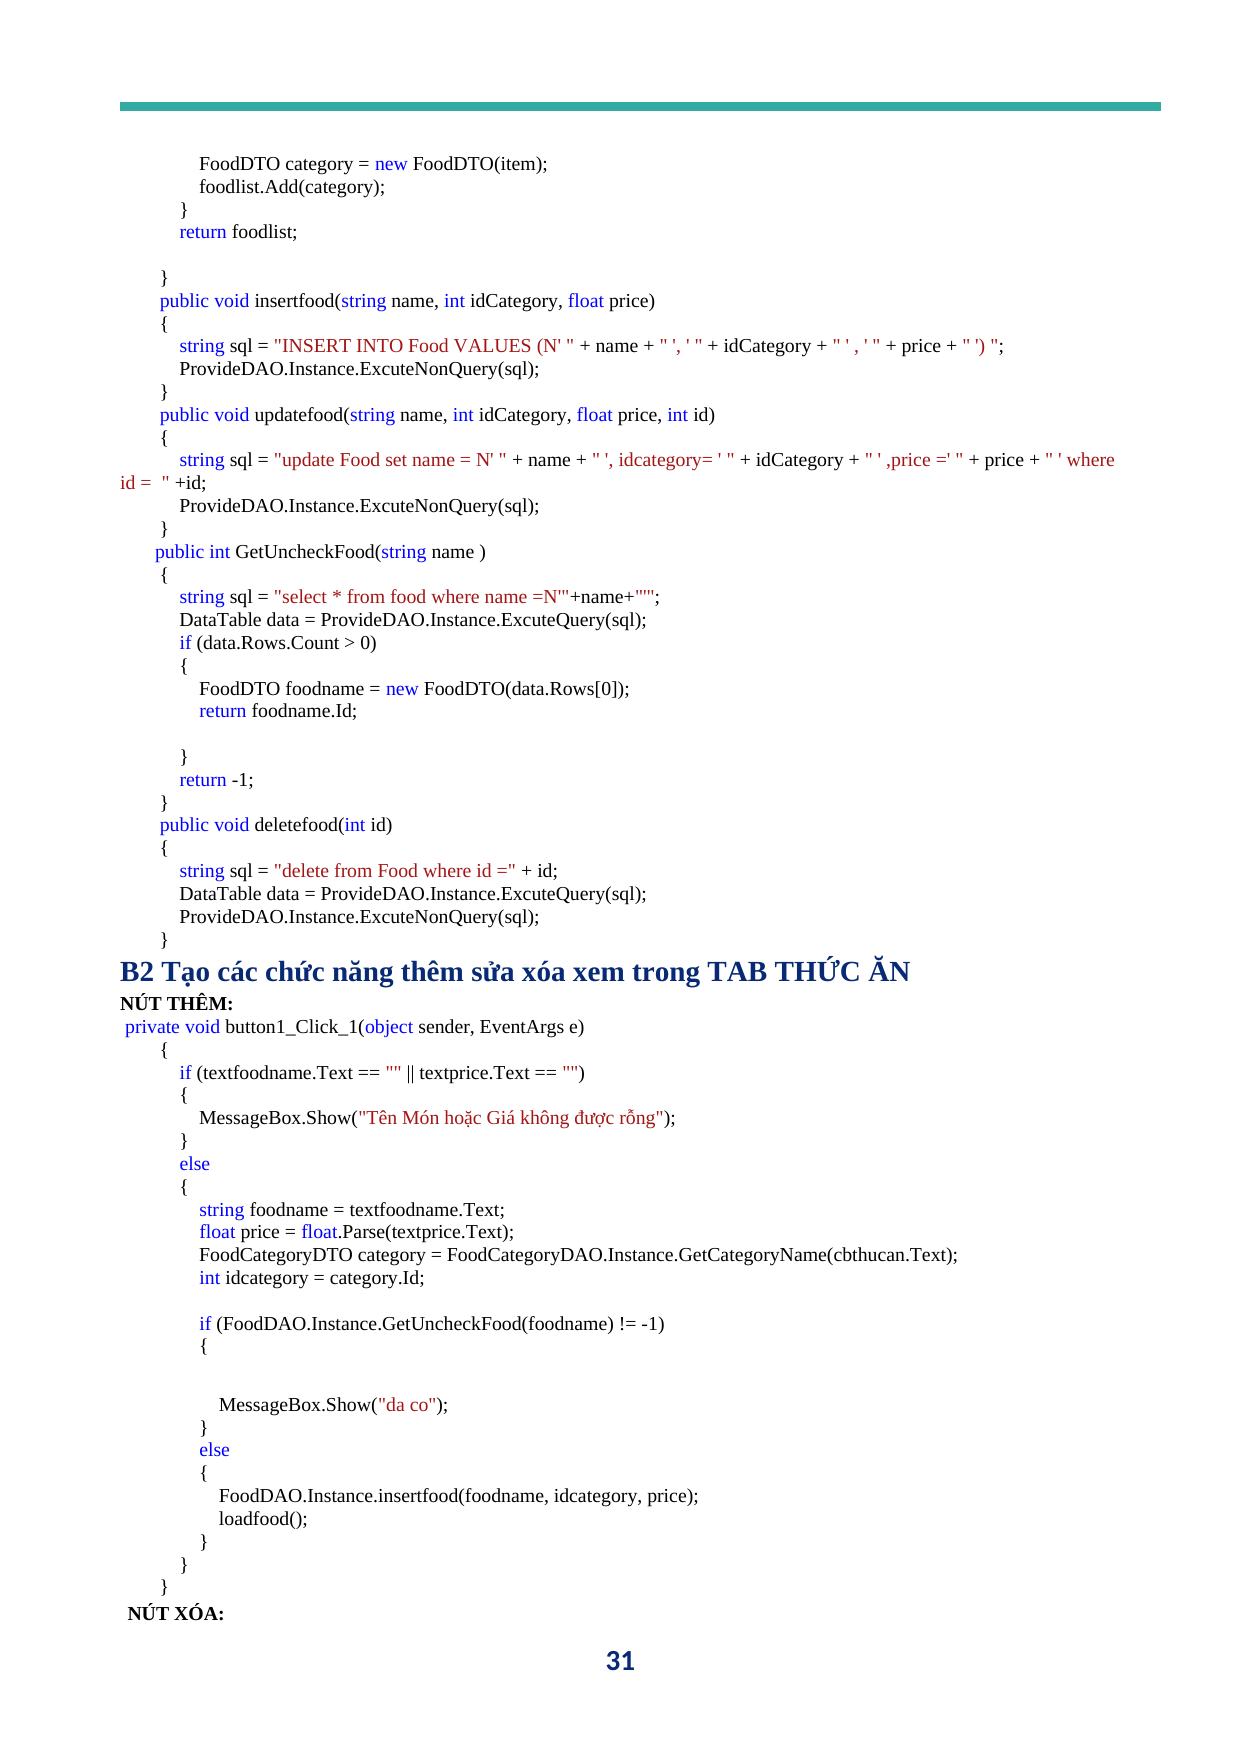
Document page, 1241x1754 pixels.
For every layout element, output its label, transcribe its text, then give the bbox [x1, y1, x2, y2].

text { [120, 1038, 1120, 1061]
text public void insertfood(string name, int idCategory, float price) [120, 289, 1120, 312]
text DataTable data = ProvideDAO.Instance.ExcuteQuery(sql); [120, 608, 1120, 631]
text string sql = "update Food set name = N' " + name + " ', idcategory= ' " + idCategory + " ' ,price =' " + price + " ' where id = " +id; [120, 448, 1120, 494]
text if (data.Rows.Count > 0) [120, 631, 1120, 654]
text foodlist.Add(category); [120, 175, 1120, 197]
text return -1; [120, 768, 1120, 791]
text ProvideDAO.Instance.ExcuteNonQuery(sql); [120, 905, 1120, 927]
text NÚT THÊM: [120, 992, 1120, 1015]
text { [120, 1175, 1120, 1197]
text public void deletefood(int id) [120, 813, 1120, 836]
text } [120, 380, 1120, 403]
text loadfood(); [120, 1507, 1120, 1530]
text } [120, 1552, 1120, 1575]
text string sql = "delete from Food where id =" + id; [120, 859, 1120, 882]
text FoodDTO foodname = new FoodDTO(data.Rows[0]); [120, 677, 1120, 699]
text } [120, 197, 1120, 220]
text { [120, 562, 1120, 585]
text else [120, 1152, 1120, 1175]
text else [120, 1438, 1120, 1461]
text { [120, 312, 1120, 334]
text DataTable data = ProvideDAO.Instance.ExcuteQuery(sql); [120, 882, 1120, 905]
text int idcategory = category.Id; [120, 1266, 1120, 1289]
text if (textfoodname.Text == "" || textprice.Text == "") [120, 1061, 1120, 1083]
text } [120, 1530, 1120, 1552]
text private void button1_Click_1(object sender, EventArgs e) [120, 1015, 1120, 1038]
text } [120, 1129, 1120, 1152]
text MessageBox.Show("Tên Món hoặc Giá không được rỗng"); [120, 1106, 1120, 1129]
text } [120, 1575, 1120, 1598]
text FoodDTO category = new FoodDTO(item); [120, 152, 1120, 175]
text { [120, 1334, 1120, 1357]
text FoodCategoryDTO category = FoodCategoryDAO.Instance.GetCategoryName(cbthucan.Text); [120, 1243, 1120, 1266]
text { [120, 654, 1120, 677]
text return foodname.Id; [120, 699, 1120, 722]
text } [120, 266, 1120, 289]
text string sql = "select * from food where name =N'"+name+"'"; [120, 585, 1120, 608]
text string sql = "INSERT INTO Food VALUES (N' " + name + " ', ' " + idCategory + " ' , ' " + price + " ') "; [120, 334, 1120, 357]
text NÚT XÓA: [120, 1601, 1120, 1624]
text } [120, 1416, 1120, 1438]
text MessageBox.Show("da co"); [120, 1393, 1120, 1416]
text public int GetUncheckFood(string name ) [120, 540, 1120, 562]
text } [120, 517, 1120, 540]
text ProvideDAO.Instance.ExcuteNonQuery(sql); [120, 357, 1120, 380]
text float price = float.Parse(textprice.Text); [120, 1220, 1120, 1243]
text } [120, 927, 1120, 950]
text } [120, 791, 1120, 813]
text { [120, 426, 1120, 448]
text { [120, 1083, 1120, 1106]
text { [120, 1461, 1120, 1484]
text return foodlist; [120, 220, 1120, 243]
text } [120, 745, 1120, 768]
text string foodname = textfoodname.Text; [120, 1197, 1120, 1220]
text ProvideDAO.Instance.ExcuteNonQuery(sql); [120, 494, 1120, 517]
text B2 Tạo các chức năng thêm sửa xóa xem trong TAB THỨC ĂN [120, 954, 1120, 987]
text if (FoodDAO.Instance.GetUncheckFood(foodname) != -1) [120, 1312, 1120, 1334]
text FoodDAO.Instance.insertfood(foodname, idcategory, price); [120, 1484, 1120, 1507]
text { [120, 836, 1120, 859]
text public void updatefood(string name, int idCategory, float price, int id) [120, 403, 1120, 426]
